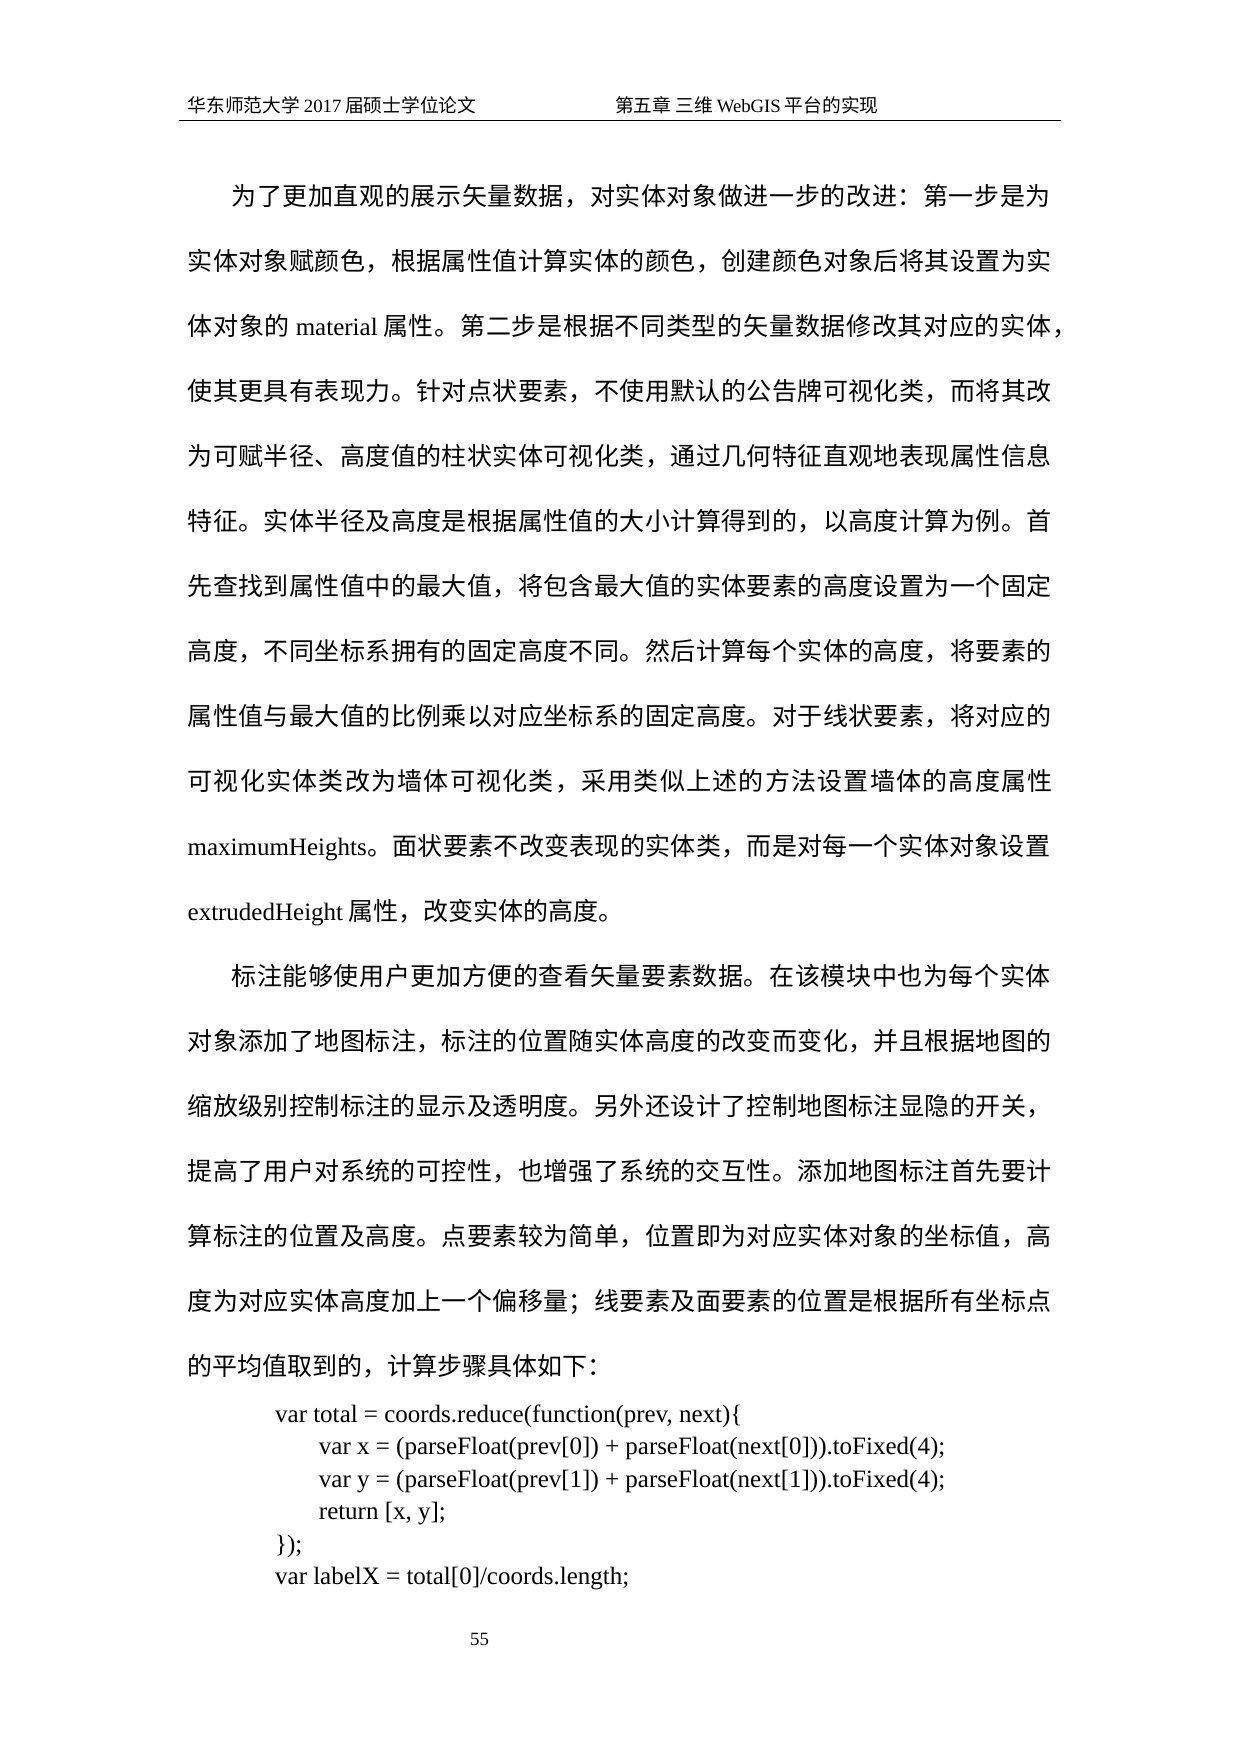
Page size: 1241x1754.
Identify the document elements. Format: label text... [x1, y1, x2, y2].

text var x = (parseFloat(prev[0]) + parseFloat(next[0])).toFixed(4); [187, 1429, 1053, 1462]
text 为了更加直观的展示矢量数据，对实体对象做进一步的改进：第一步是为实体对象赋颜色，根据属性值计算实体的颜色，创建颜色对象后将其设置为实体对象的material属性。第二步是根据不同类型的矢量数据修改其对应的实体，使其更具有表现力。针对点状要素，不使用默认的公告牌可视化类，而将其改为可赋半径、高度值的柱状实体可视化类，通过几何特征直观地表现属性信息特征。实体半径及高度是根据属性值的大小计算得到的，以高度计算为例。首先查找到属性值中的最大值，将包含最大值的实体要素的高度设置为一个固定高度，不同坐标系拥有的固定高度不同。然后计算每个实体的高度，将要素的属性值与最大值的比例乘以对应坐标系的固定高度。对于线状要素，将对应的可视化实体类改为墙体可视化类，采用类似上述的方法设置墙体的高度属性maximumHeights。面状要素不改变表现的实体类，而是对每一个实体对象设置extrudedHeight属性，改变实体的高度。 [187, 162, 1053, 942]
text var y = (parseFloat(prev[1]) + parseFloat(next[1])).toFixed(4); [187, 1462, 1053, 1494]
text return [x, y]; [187, 1494, 1053, 1527]
text var labelX = total[0]/coords.length; [187, 1559, 1053, 1592]
text 标注能够使用户更加方便的查看矢量要素数据。在该模块中也为每个实体对象添加了地图标注，标注的位置随实体高度的改变而变化，并且根据地图的缩放级别控制标注的显示及透明度。另外还设计了控制地图标注显隐的开关，提高了用户对系统的可控性，也增强了系统的交互性。添加地图标注首先要计算标注的位置及高度。点要素较为简单，位置即为对应实体对象的坐标值，高度为对应实体高度加上一个偏移量；线要素及面要素的位置是根据所有坐标点的平均值取到的，计算步骤具体如下： [187, 942, 1053, 1397]
text }); [187, 1527, 1053, 1559]
text var total = coords.reduce(function(prev, next){ [187, 1397, 1053, 1429]
